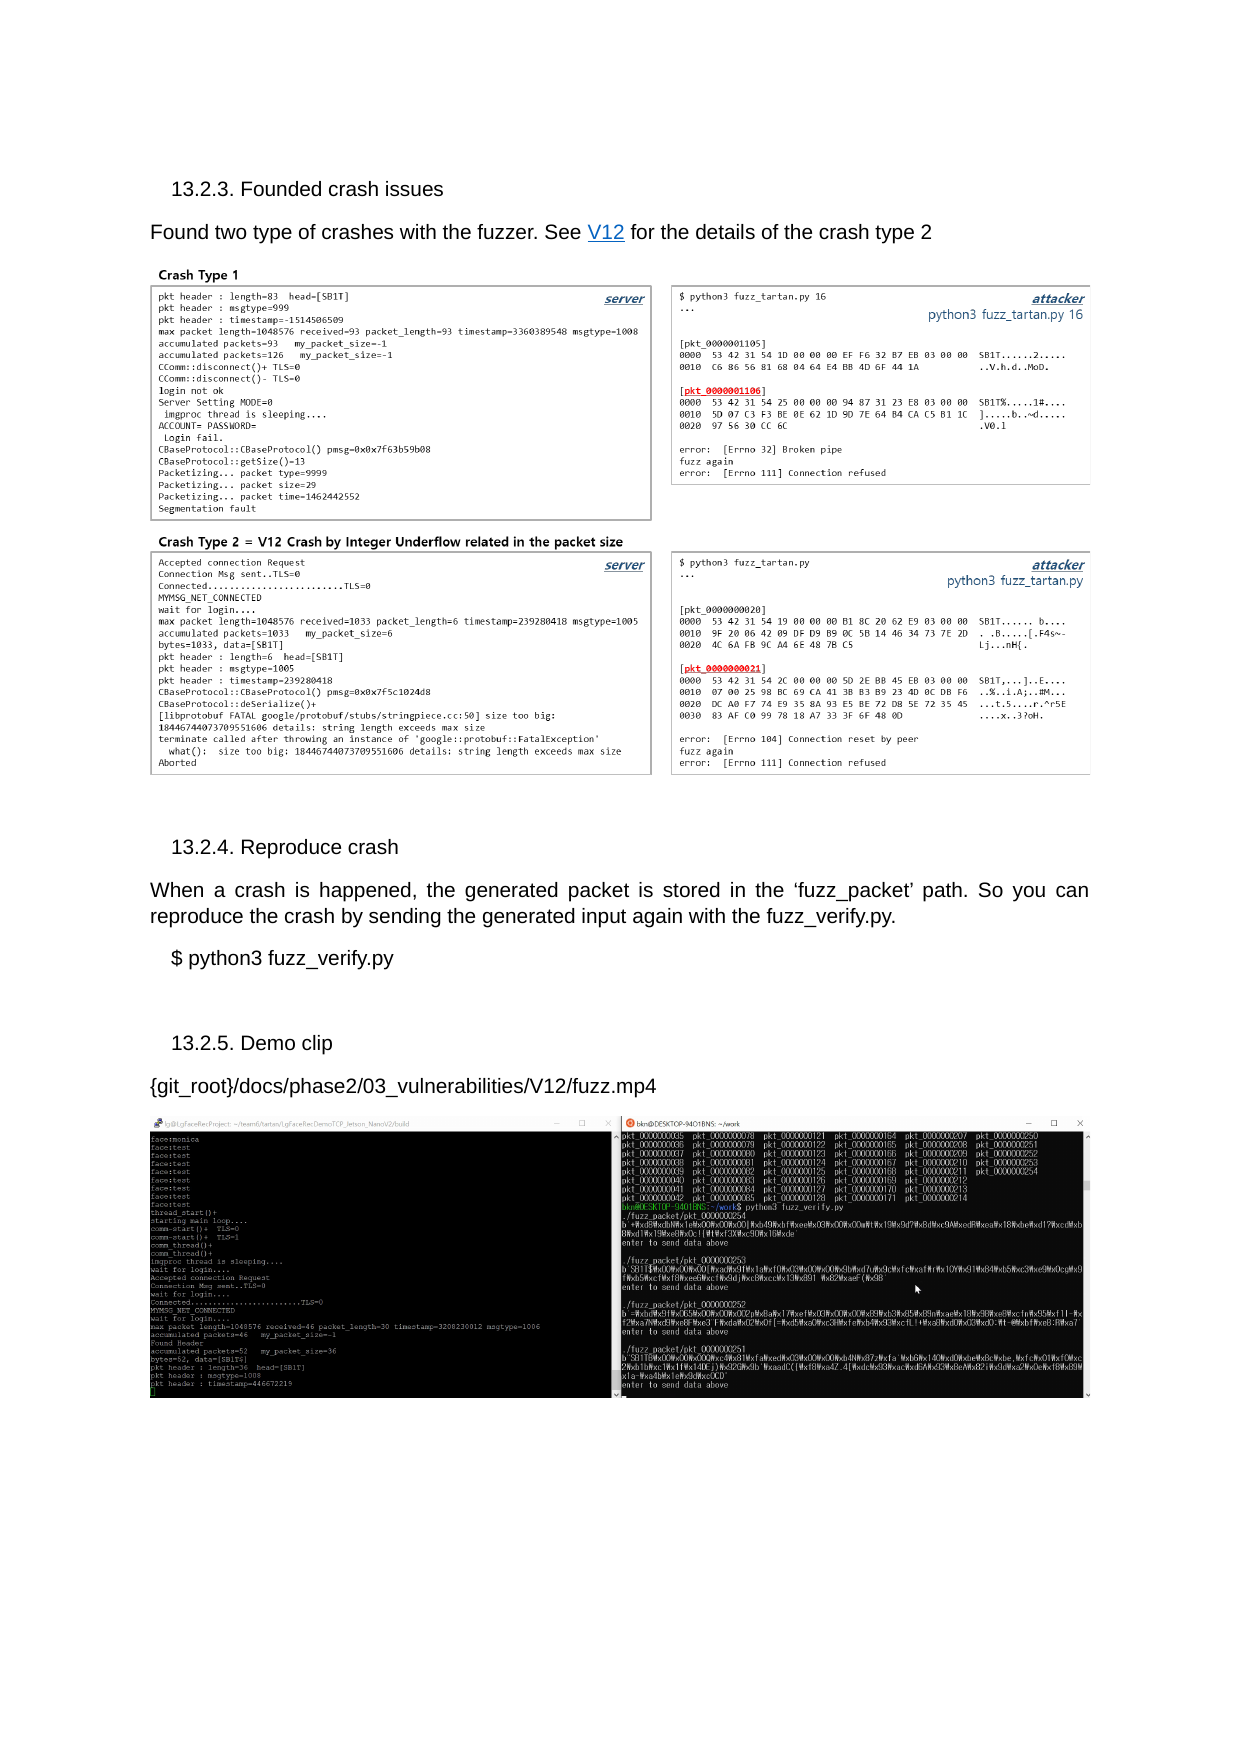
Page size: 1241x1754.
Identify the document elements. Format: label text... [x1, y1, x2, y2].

text $ python3 fuzz_verify.py [171, 946, 1090, 970]
text Found two type of crashes with the fuzzer. See V12 for the details of the crash type 2 [150, 220, 1090, 244]
picture [150, 262, 1091, 775]
subtitle 13.2.5. Demo clip [171, 1031, 1069, 1055]
subtitle 13.2.3. Founded crash issues [171, 177, 1069, 201]
text {git_root}/docs/phase2/03_vulnerabilities/V12/fuzz.mp4 [150, 1073, 1090, 1097]
picture [150, 1116, 1091, 1398]
subtitle 13.2.4. Reproduce crash [171, 835, 1069, 859]
text When a crash is happened, the generated packet is stored in the ‘fuzz_packet’ path. So you can reproduce the crash by sending the generated input again with the fuzz_verify.py. [150, 878, 1090, 927]
